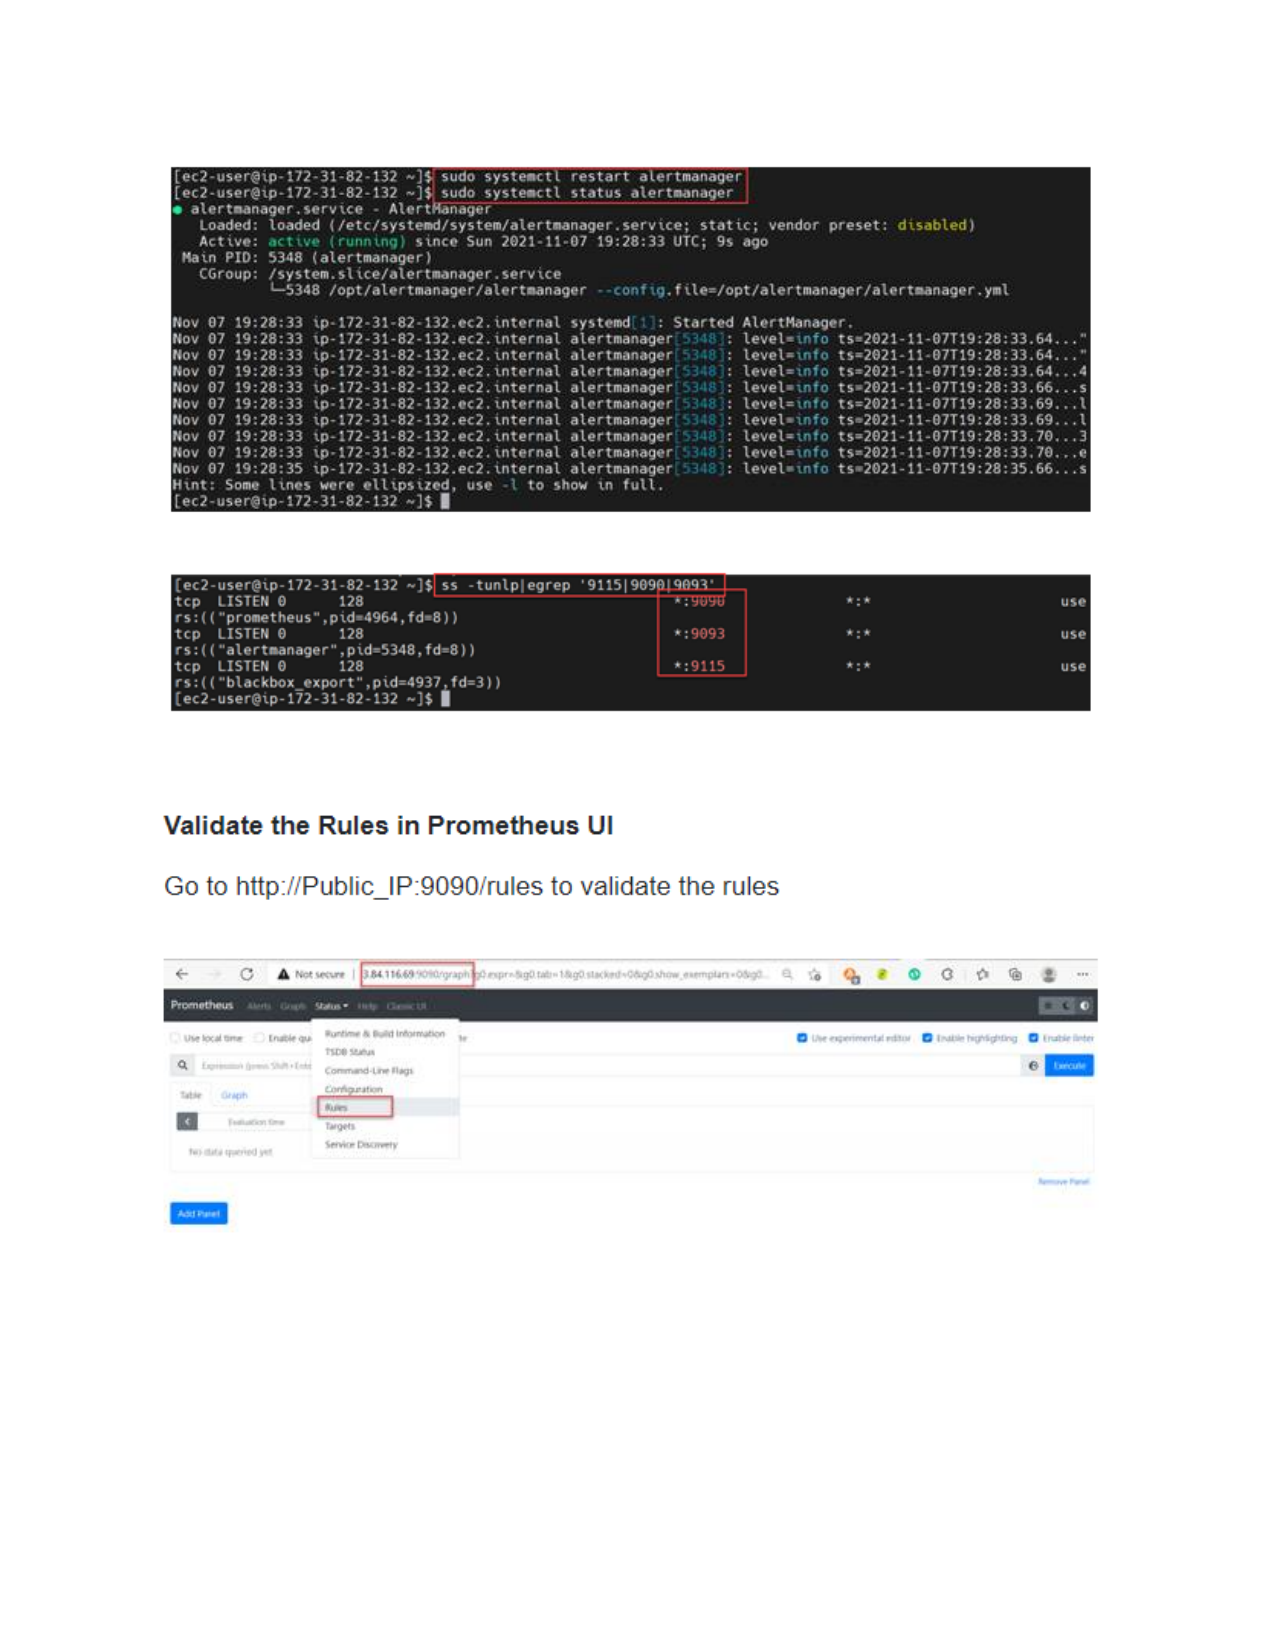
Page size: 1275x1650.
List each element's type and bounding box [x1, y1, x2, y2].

picture [150, 150, 1125, 725]
picture [150, 802, 1125, 1259]
